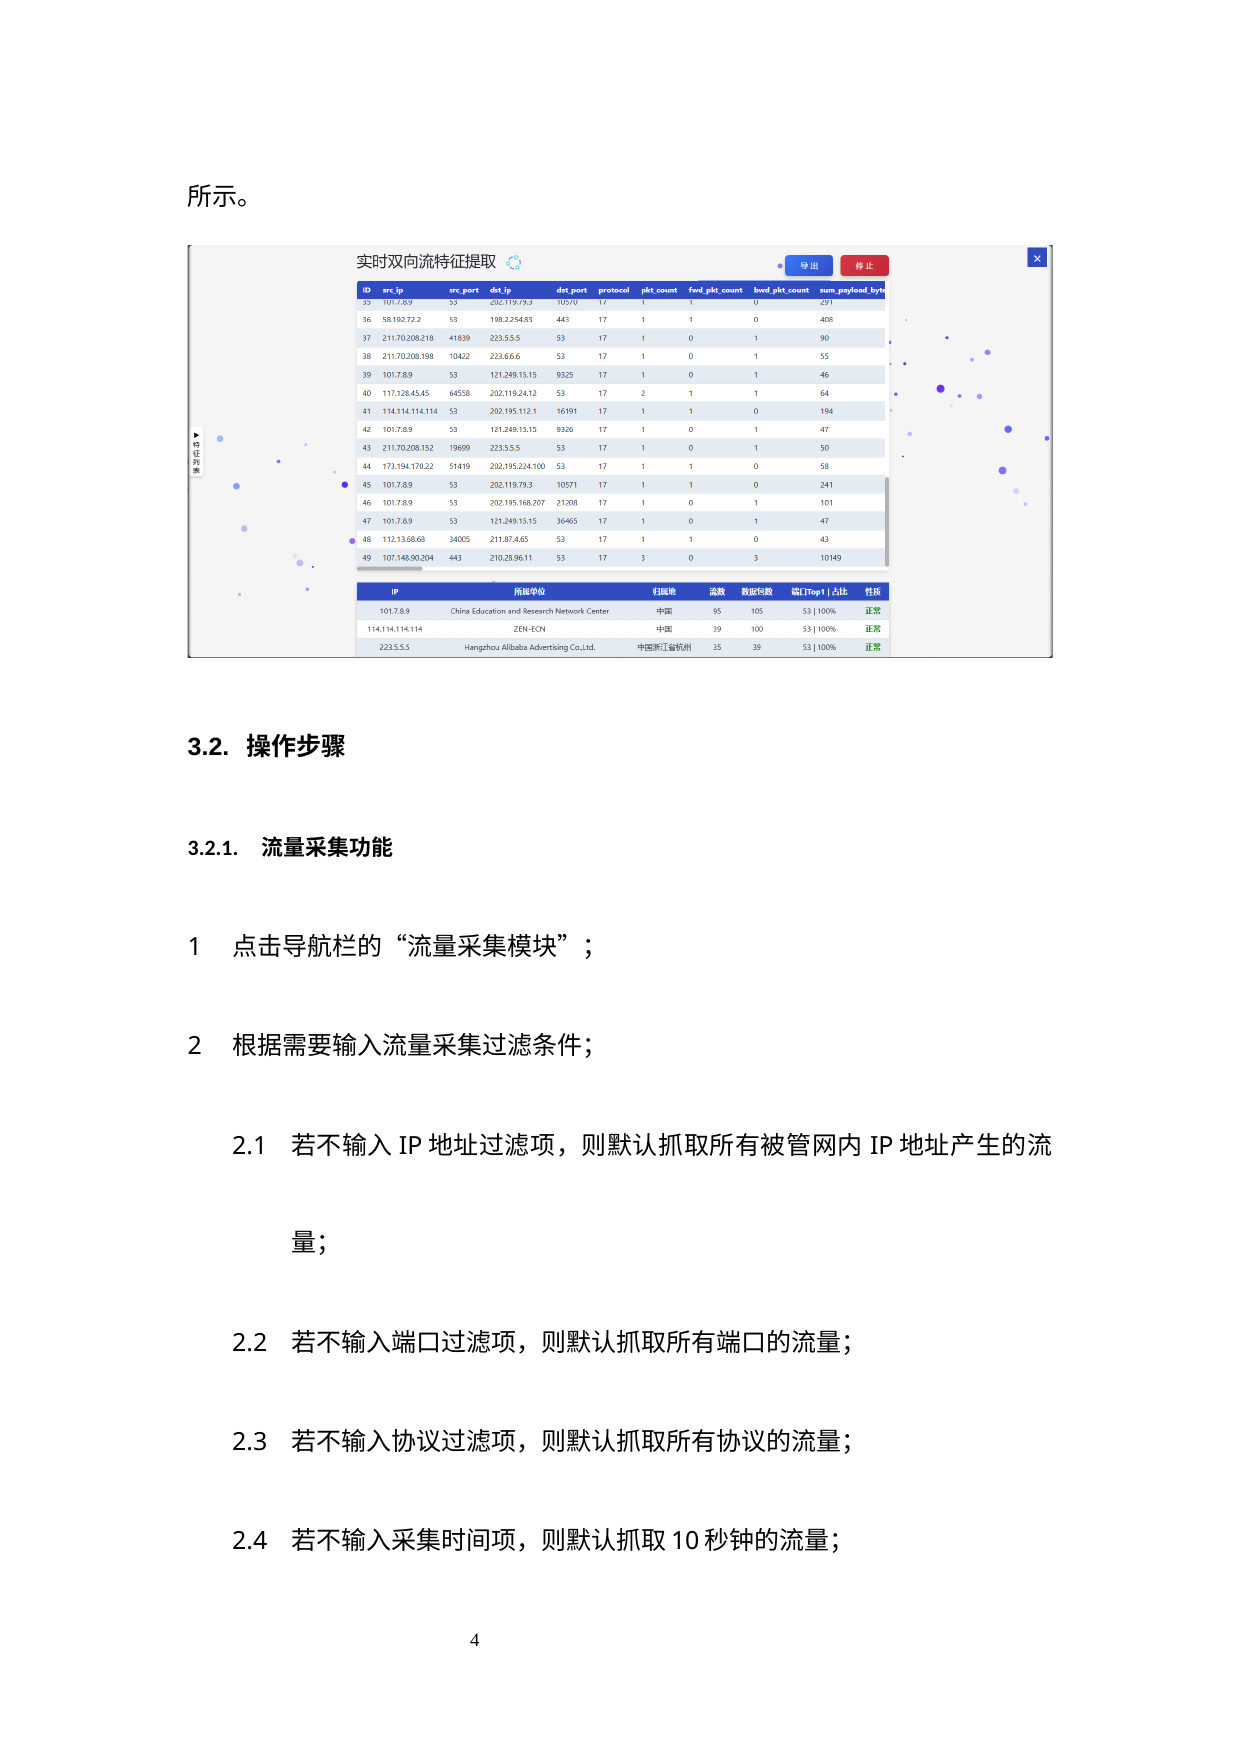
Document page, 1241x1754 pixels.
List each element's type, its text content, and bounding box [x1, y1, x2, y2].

list 若不输入协议过滤项，则默认抓取所有协议的流量； [232, 1407, 1053, 1472]
subtitle 操作步骤 [187, 712, 1053, 777]
subtitle 流量采集功能 [187, 830, 1053, 862]
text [187, 162, 1053, 227]
list 若不输入IP地址过滤项，则默认抓取所有被管网内IP地址产生的流量； [232, 1111, 1053, 1273]
list 根据需要输入流量采集过滤条件； [187, 1011, 1053, 1076]
list 点击导航栏的“流量采集模块”； [187, 912, 1053, 977]
list 若不输入端口过滤项，则默认抓取所有端口的流量； [232, 1308, 1053, 1373]
picture [187, 245, 1053, 658]
list 若不输入采集时间项，则默认抓取10秒钟的流量； [232, 1506, 1053, 1571]
